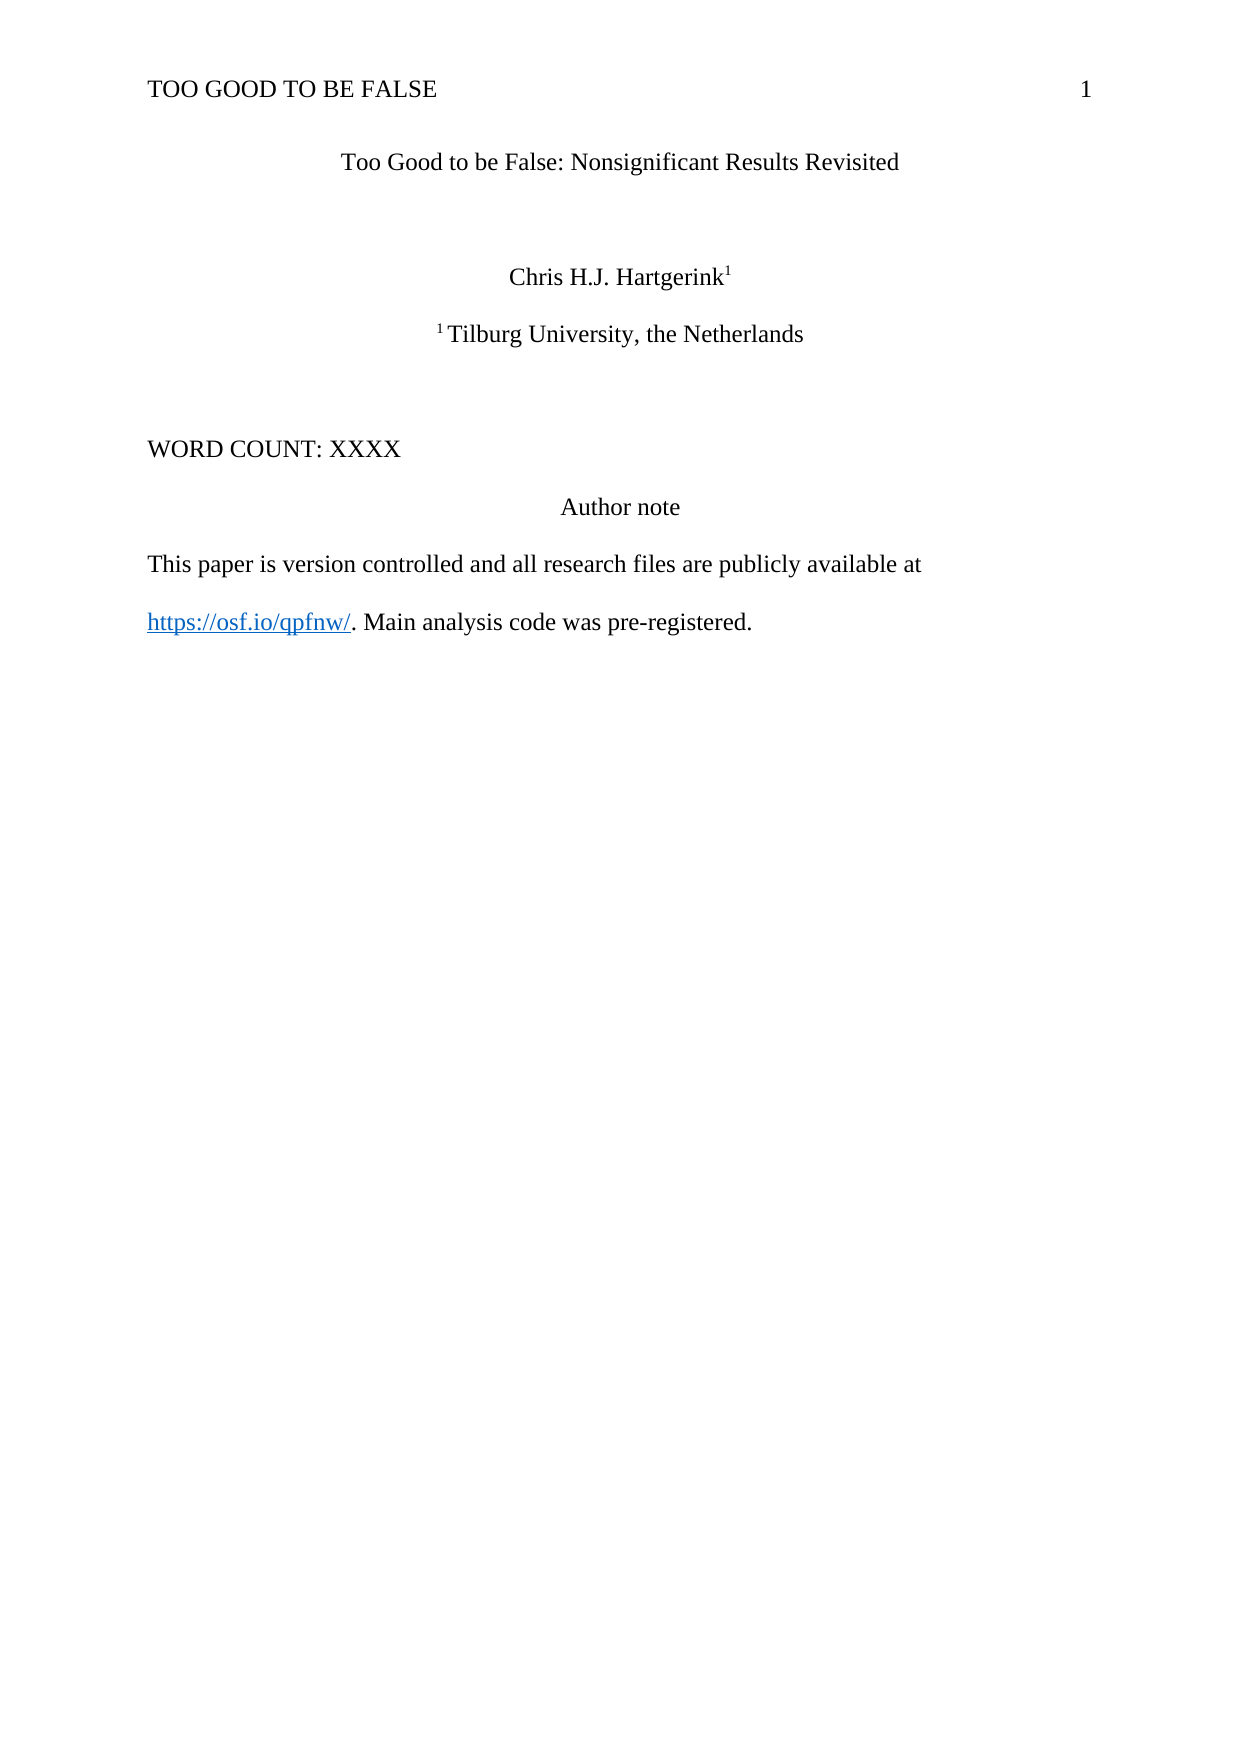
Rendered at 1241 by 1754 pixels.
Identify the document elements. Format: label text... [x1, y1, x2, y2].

text Author note [147, 492, 1093, 521]
text Chris H.J. Hartgerink1 [147, 262, 1093, 291]
text This paper is version controlled and all research files are publicly available at https://osf.io/qpfnw/. Main analysis code was pre-registered. [147, 549, 1093, 636]
text WORD COUNT: XXXX [147, 434, 1093, 463]
text Too Good to be False: Nonsignificant Results Revisited [147, 147, 1093, 176]
text 1 Tilburg University, the Netherlands [147, 319, 1093, 348]
